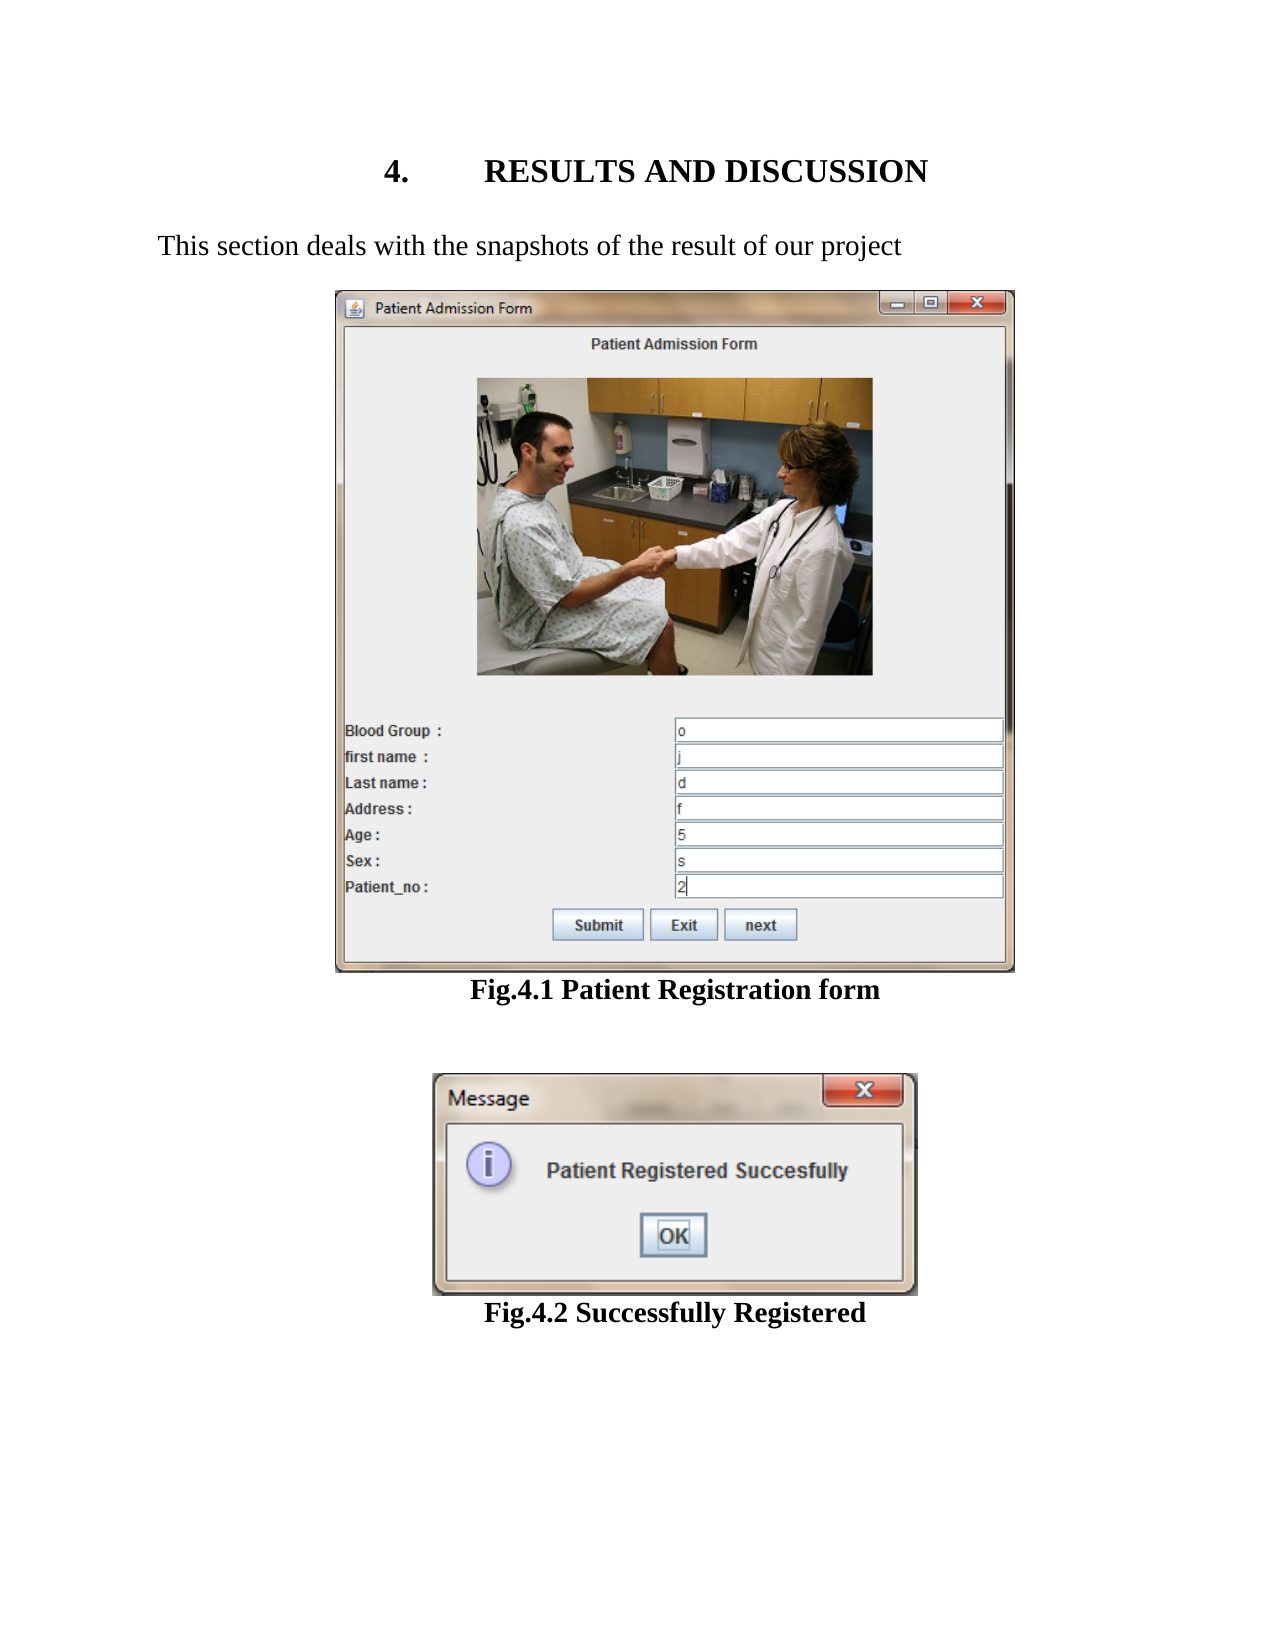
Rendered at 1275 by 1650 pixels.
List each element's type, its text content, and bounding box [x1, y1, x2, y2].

picture [335, 290, 1015, 973]
text Fig.4.2 Successfully Registered [195, 1295, 1155, 1329]
text 4. RESULTS AND DISCUSSION [157, 152, 1155, 190]
text Fig.4.1 Patient Registration form [195, 972, 1155, 1006]
text This section deals with the snapshots of the result of our project [157, 228, 1155, 262]
picture [432, 1073, 918, 1296]
